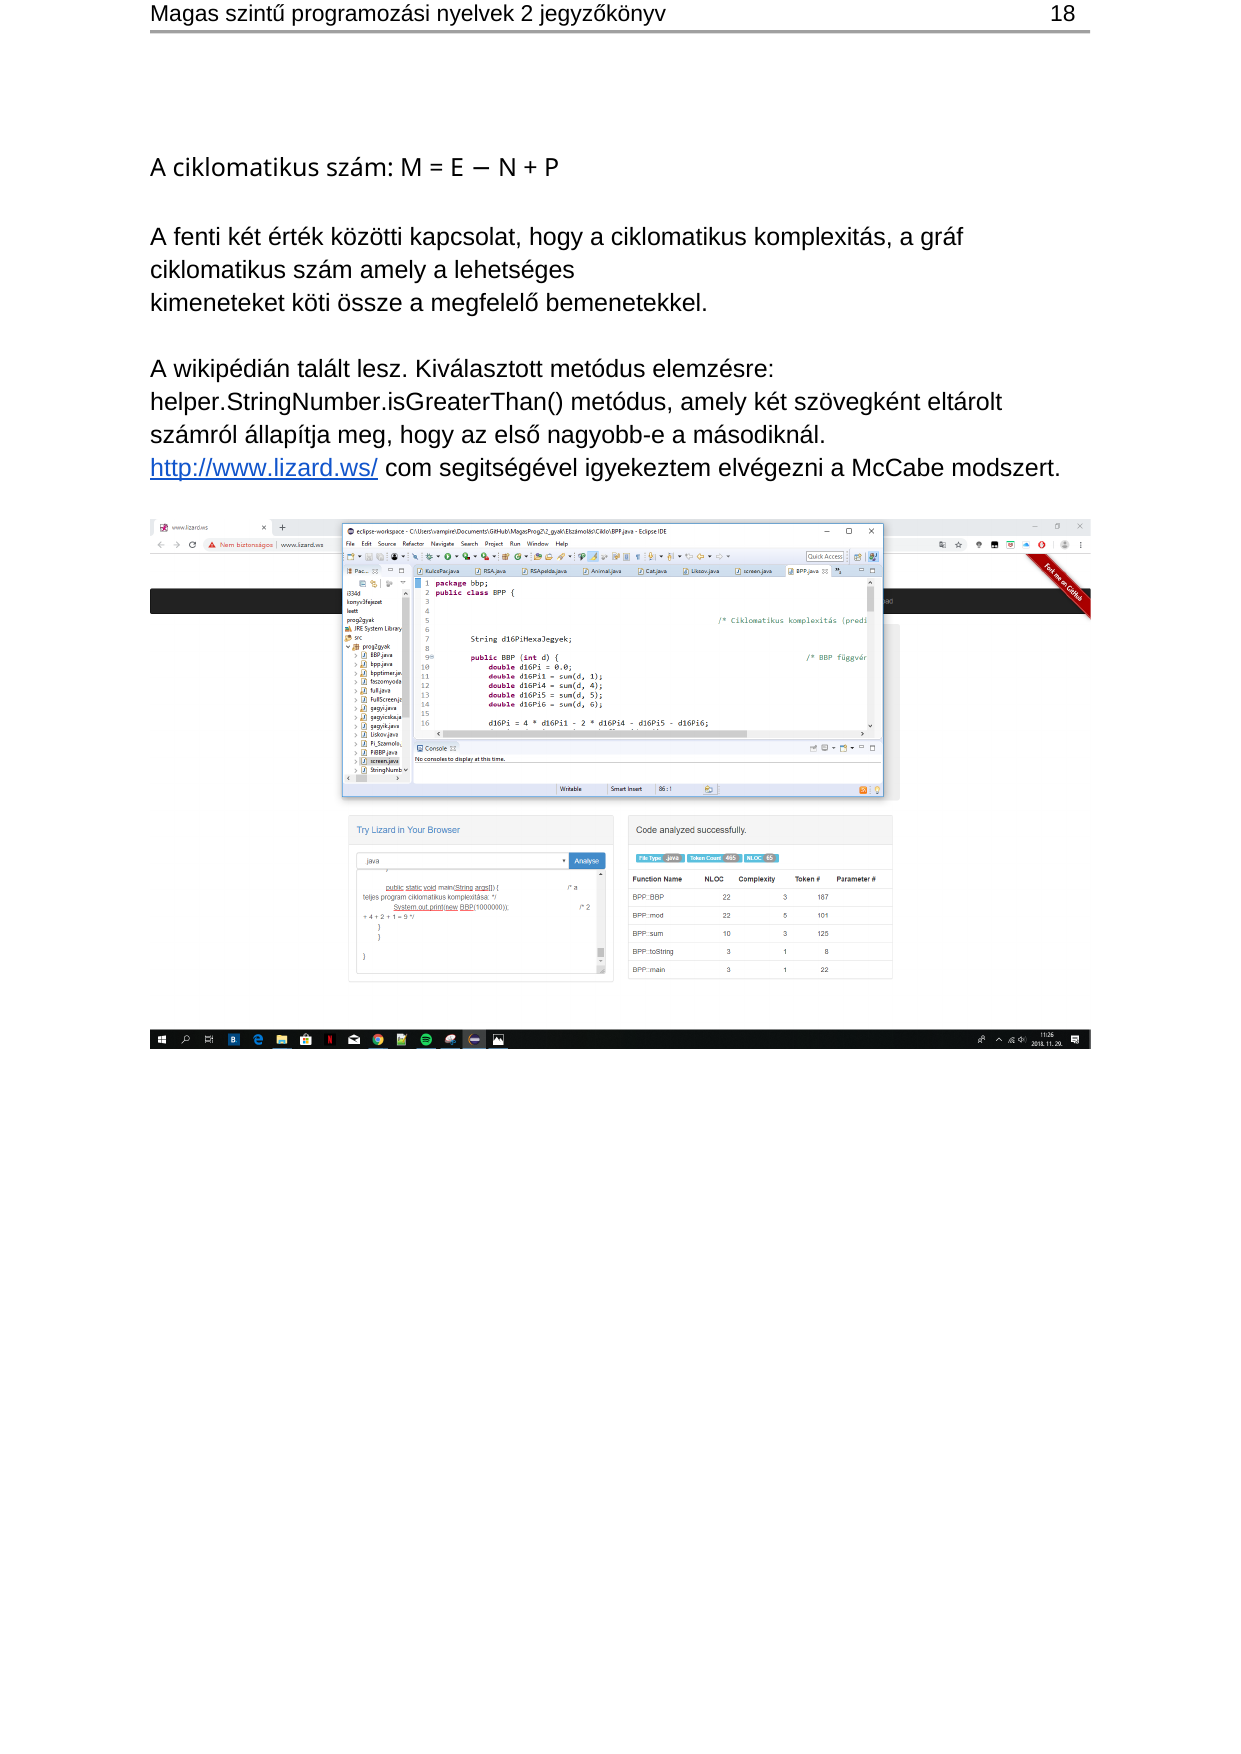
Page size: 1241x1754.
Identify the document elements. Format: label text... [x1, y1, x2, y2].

text kimeneteket köti össze a megfelelő bemenetekkel. [150, 288, 1090, 317]
text A wikipédián talált lesz. Kiválasztott metódus elemzésre: helper.StringNumber.isGreaterThan() metódus, amely két szövegként eltárolt számról állapítja meg, hogy az első nagyobb-e a másodiknál. [150, 354, 1090, 449]
picture [150, 519, 1091, 1049]
text A ciklomatikus szám: M = E − N + P [150, 150, 1090, 184]
text A fenti két érték közötti kapcsolat, hogy a ciklomatikus komplexitás, a gráf ciklomatikus szám amely a lehetséges [150, 222, 1090, 284]
text http://www.lizard.ws/ com segitségével igyekeztem elvégezni a McCabe modszert. [150, 453, 1090, 482]
